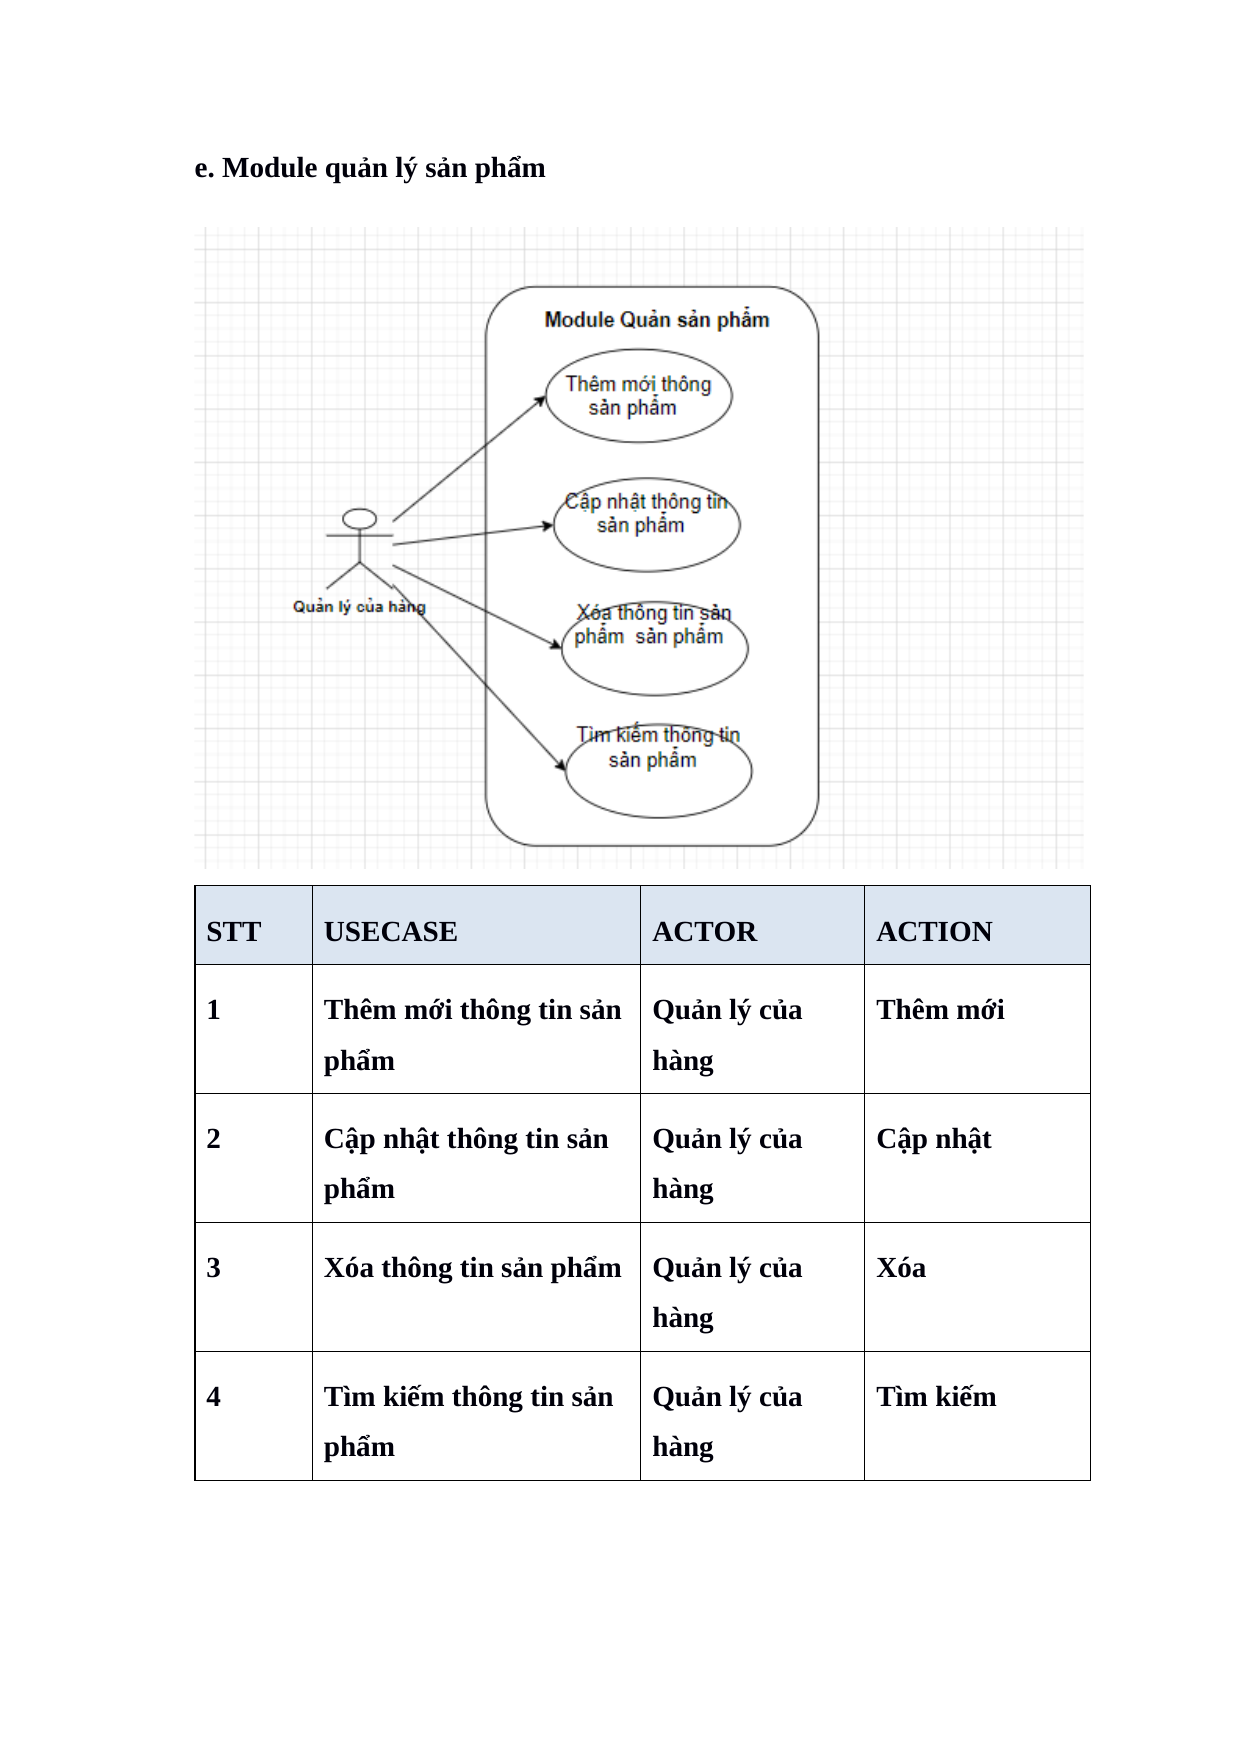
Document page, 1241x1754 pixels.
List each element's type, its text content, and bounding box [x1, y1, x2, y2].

table_cell Quản lý của hàng [641, 1223, 864, 1351]
table_header USECASE [313, 886, 640, 964]
table_cell 4 [196, 1352, 312, 1480]
table_header STT [196, 886, 312, 964]
table_cell Thêm mới thông tin sản phẩm [313, 965, 640, 1093]
table_cell Xóa [865, 1223, 1090, 1351]
table_cell Tìm kiếm thông tin sản phẩm [313, 1352, 640, 1480]
table_header ACTOR [641, 886, 864, 964]
table_cell 2 [196, 1094, 312, 1222]
table_cell Cập nhật thông tin sản phẩm [313, 1094, 640, 1222]
table_cell Thêm mới [865, 965, 1090, 1093]
table_cell 3 [196, 1223, 312, 1351]
table_header ACTION [865, 886, 1090, 964]
picture [194, 227, 1084, 869]
table_cell Quản lý của hàng [641, 1094, 864, 1222]
table_cell Cập nhật [865, 1094, 1090, 1222]
table_cell Xóa thông tin sản phẩm [313, 1223, 640, 1351]
table_cell Quản lý của hàng [641, 1352, 864, 1480]
table_cell 1 [196, 965, 312, 1093]
table_cell Quản lý của hàng [641, 965, 864, 1093]
text e. Module quản lý sản phẩm [194, 150, 1090, 183]
table_cell Tìm kiếm [865, 1352, 1090, 1480]
